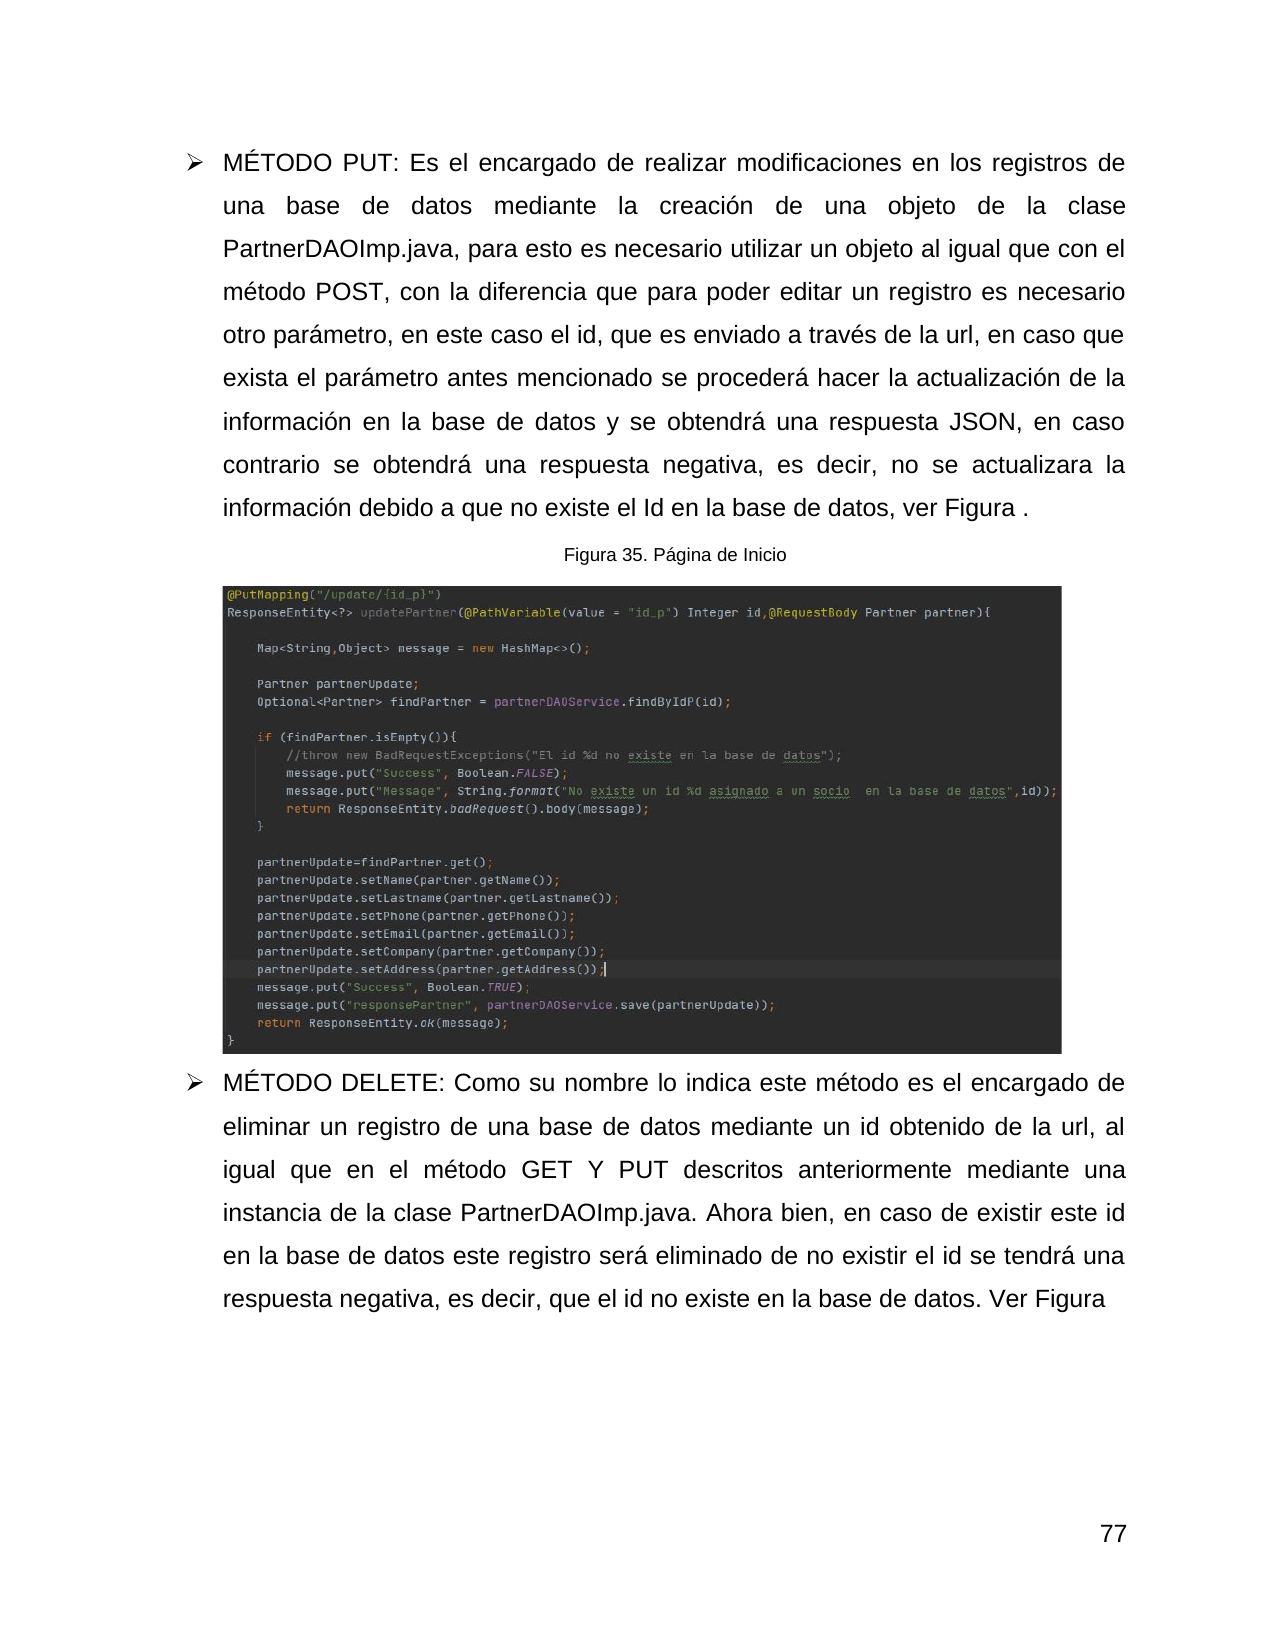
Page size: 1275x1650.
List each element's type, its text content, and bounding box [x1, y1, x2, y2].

list MÉTODO DELETE: Como su nombre lo indica este método es el encargado de eliminar un registro de una base de datos mediante un id obtenido de la url, al igual que en el método GET Y PUT descritos anteriormente mediante una instancia de la clase PartnerDAOImp.java. Ahora bien, en caso de existir este id en la base de datos este registro será eliminado de no existir el id se tendrá una respuesta negativa, es decir, que el id no existe en la base de datos. Ver Figura [185, 1068, 1127, 1313]
list MÉTODO PUT: Es el encargado de realizar modificaciones en los registros de una base de datos mediante la creación de una objeto de la clase PartnerDAOImp.java, para esto es necesario utilizar un objeto al igual que con el método POST, con la diferencia que para poder editar un registro es necesario otro parámetro, en este caso el id, que es enviado a través de la url, en caso que exista el parámetro antes mencionado se procederá hacer la actualización de la información en la base de datos y se obtendrá una respuesta JSON, en caso contrario se obtendrá una respuesta negativa, es decir, no se actualizara la información debido a que no existe el Id en la base de datos, ver Figura . [185, 148, 1127, 522]
picture [222, 586, 1062, 1054]
text Figura 35. Página de Inicio [223, 544, 1127, 566]
